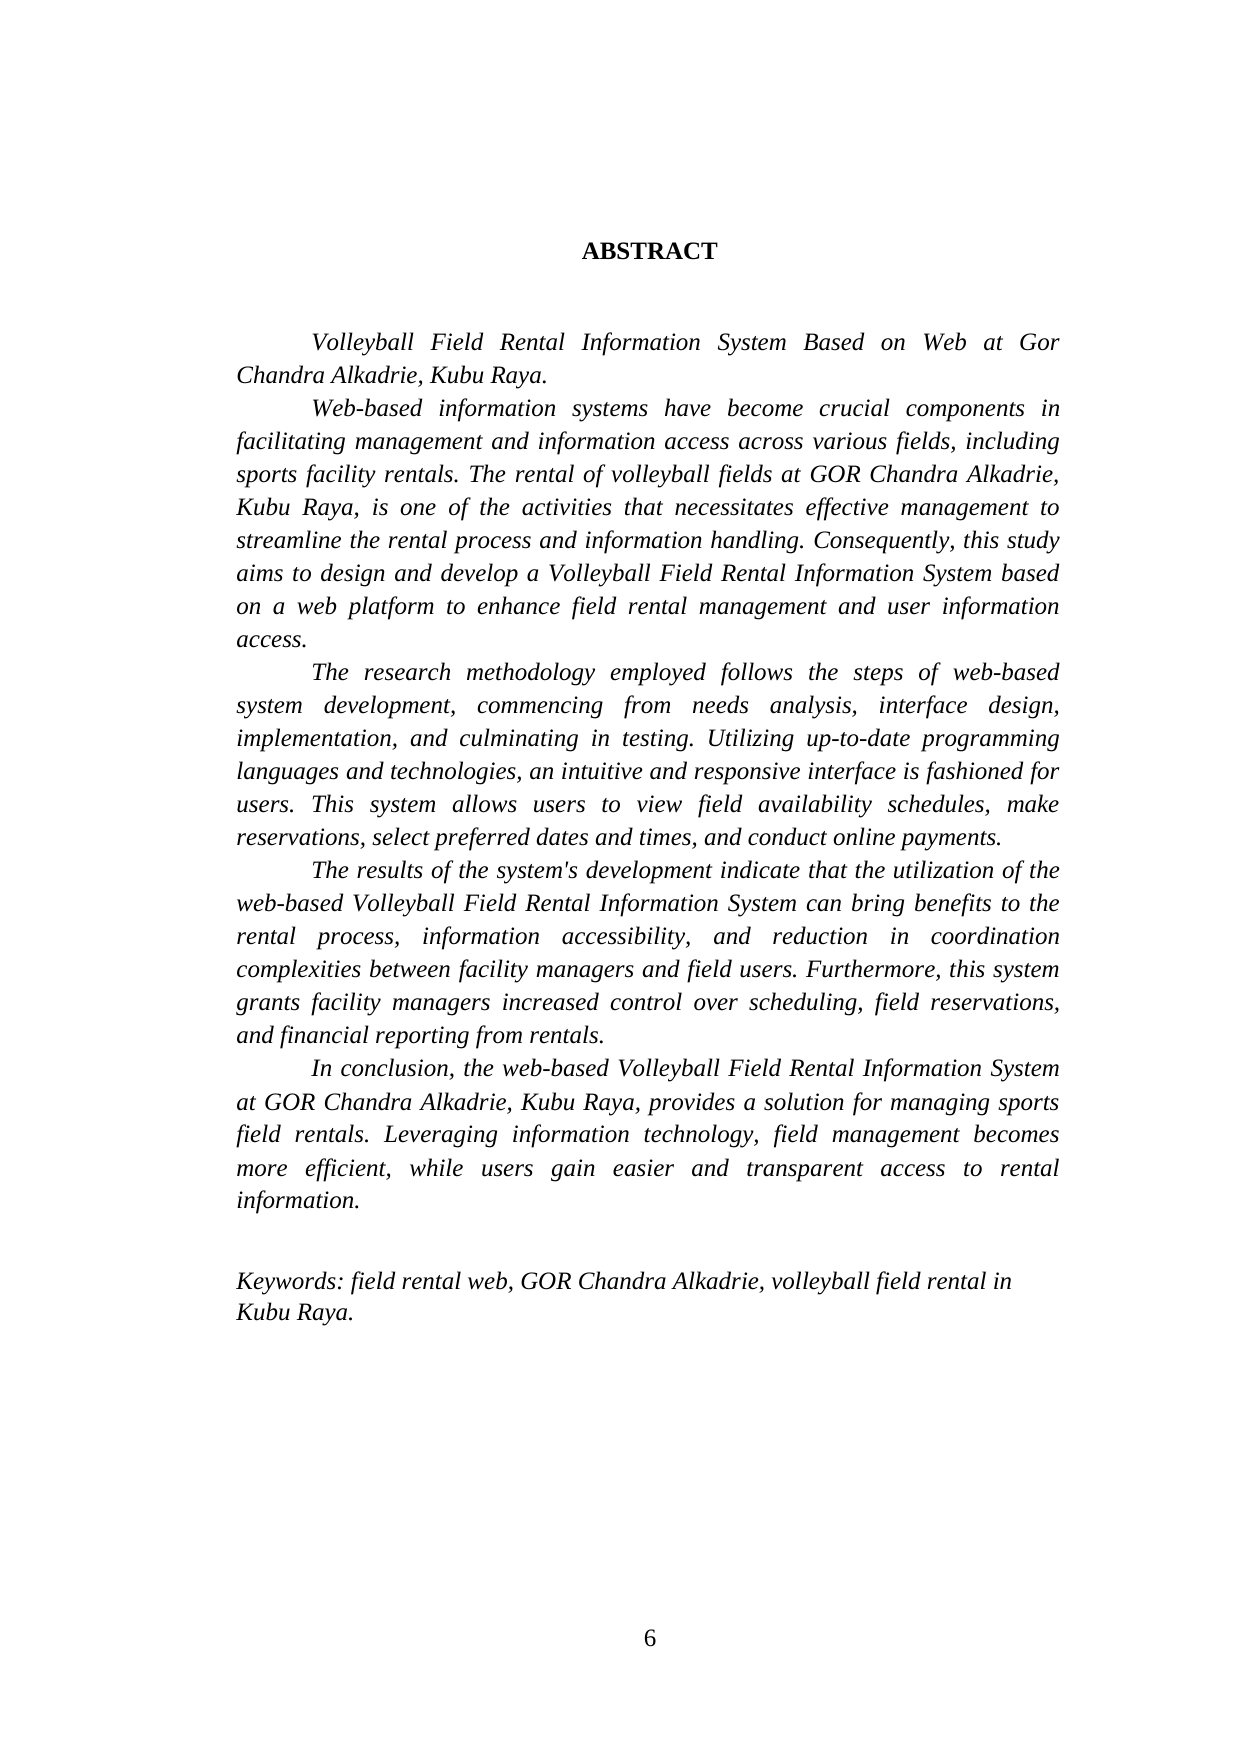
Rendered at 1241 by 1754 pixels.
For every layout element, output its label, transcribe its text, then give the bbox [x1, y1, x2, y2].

text The research methodology employed follows the steps of web-based system development, commencing from needs analysis, interface design, implementation, and culminating in testing. Utilizing up-to-date programming languages and technologies, an intuitive and responsive interface is fashioned for users. This system allows users to view field availability schedules, make reservations, select preferred dates and times, and conduct online payments. [236, 657, 1063, 851]
text Keywords: field rental web, GOR Chandra Alkadrie, volleyball field rental in Kubu Raya. [236, 1266, 1063, 1326]
text In conclusion, the web-based Volleyball Field Rental Information System at GOR Chandra Alkadrie, Kubu Raya, provides a solution for managing sports field rentals. Leveraging information technology, field management becomes more efficient, while users gain easier and transparent access to rental information. [236, 1053, 1063, 1214]
text Web-based information systems have become crucial components in facilitating management and information access across various fields, including sports facility rentals. The rental of volleyball fields at GOR Chandra Alkadrie, Kubu Raya, is one of the activities that necessitates effective management to streamline the rental process and information handling. Consequently, this study aims to design and develop a Volleyball Field Rental Information System based on a web platform to enhance field rental management and user information access. [236, 393, 1063, 653]
subtitle ABSTRACT [236, 236, 1063, 265]
text Volleyball Field Rental Information System Based on Web at Gor Chandra Alkadrie, Kubu Raya. [236, 327, 1063, 389]
text The results of the system's development indicate that the utilization of the web-based Volleyball Field Rental Information System can bring benefits to the rental process, information accessibility, and reduction in coordination complexities between facility managers and field users. Furthermore, this system grants facility managers increased control over scheduling, field reservations, and financial reporting from rentals. [236, 855, 1063, 1049]
